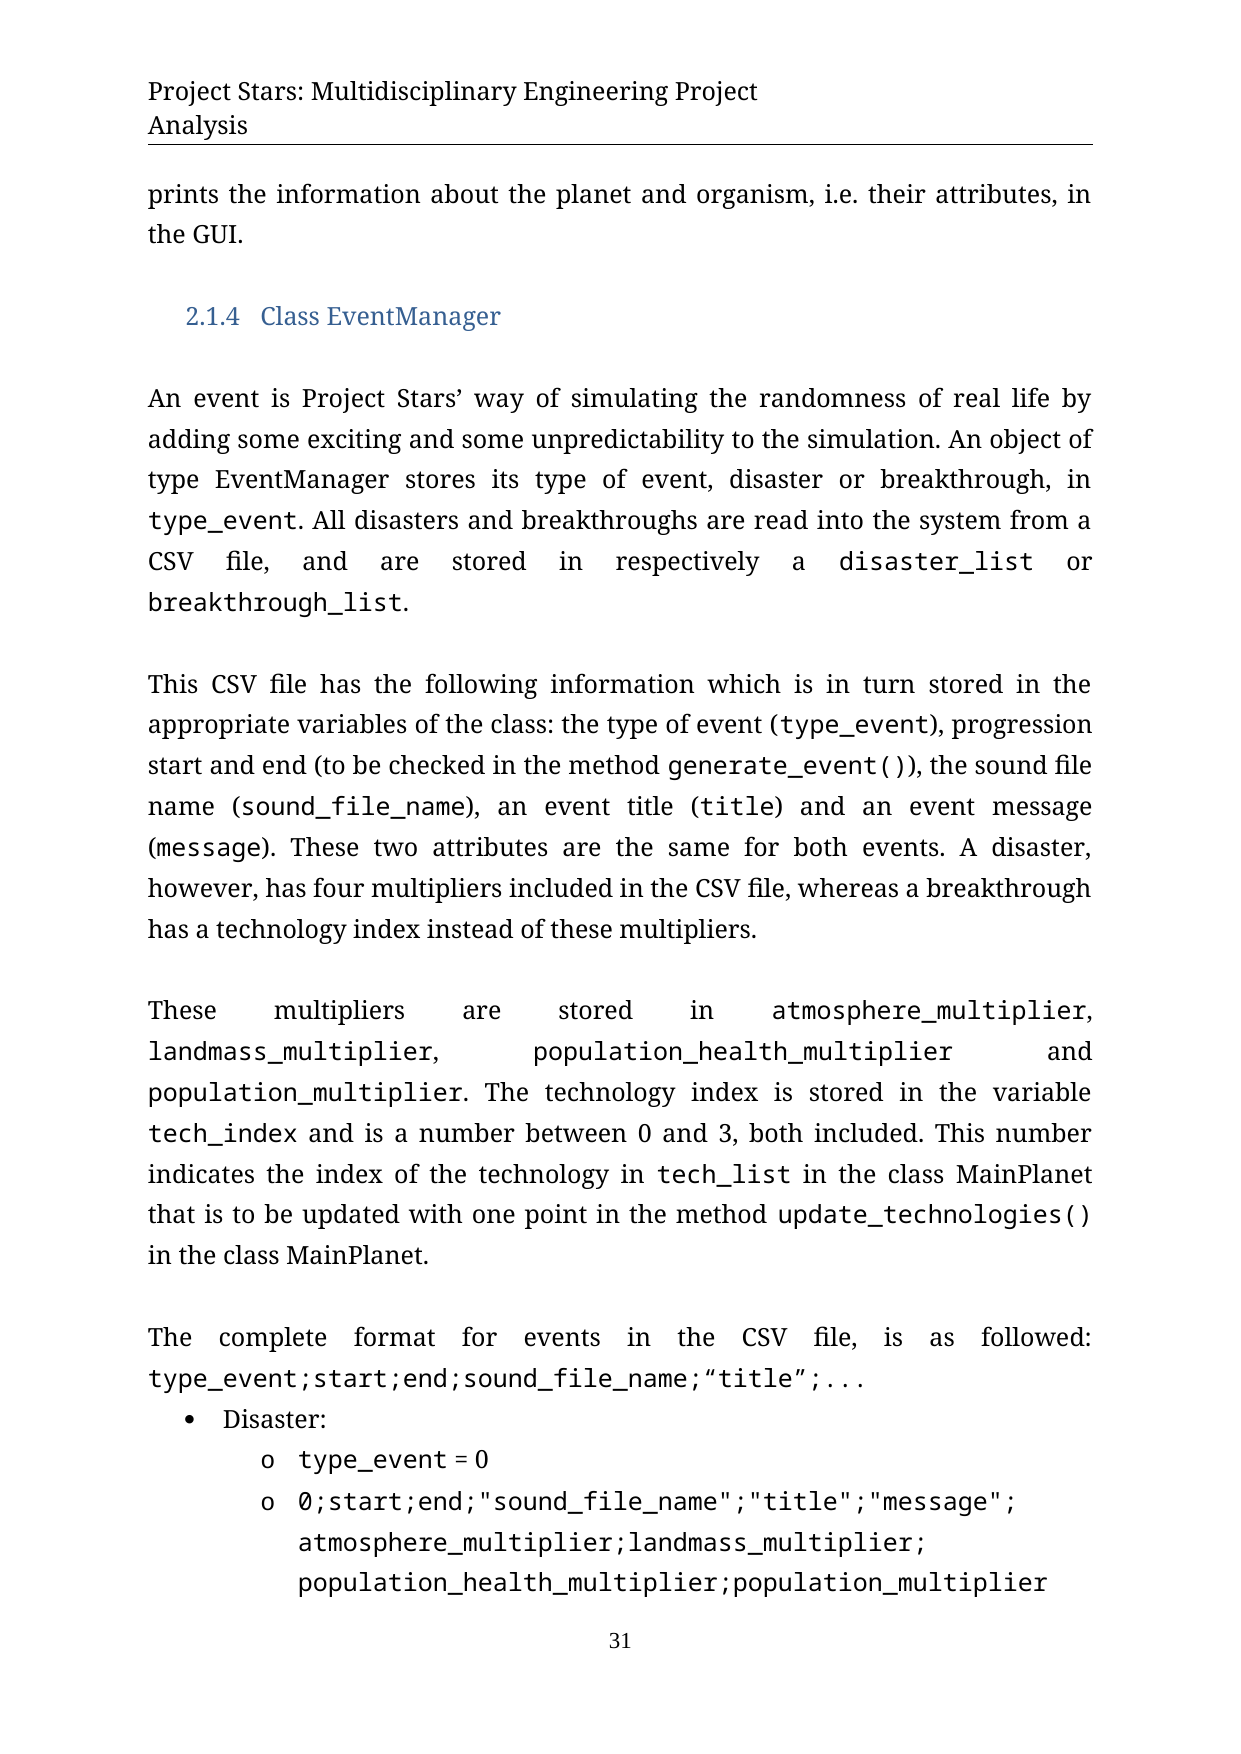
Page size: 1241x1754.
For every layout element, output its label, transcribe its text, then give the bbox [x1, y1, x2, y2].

list atmosphere_multiplier;landmass_multiplier; [298, 1524, 1093, 1558]
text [148, 176, 1093, 251]
subtitle Class EventManager [185, 299, 1093, 333]
list population_health_multiplier;population_multiplier [298, 1565, 1093, 1599]
list type_event = 0 [260, 1442, 1093, 1476]
text An event is Project Stars’ way of simulating the randomness of real life by adding some exciting and some unpredictability to the simulation. An object of type EventManager stores its type of event, disaster or breakthrough, in type_event. All disasters and breakthroughs are read into the system from a CSV file, and are stored in respectively a disaster_list or breakthrough_list. [148, 380, 1093, 619]
text These multipliers are stored in atmosphere_multiplier, landmass_multiplier, population_health_multiplier and population_multiplier. The technology index is stored in the variable tech_index and is a number between 0 and 3, both included. This number indicates the index of the technology in tech_list in the class MainPlanet that is to be updated with one point in the method update_technologies() in the class MainPlanet. [148, 993, 1093, 1272]
text The complete format for events in the CSV file, is as followed: type_event;start;end;sound_file_name;“title”;... [148, 1319, 1093, 1394]
list Disaster: [185, 1401, 1093, 1435]
text This CSV file has the following information which is in turn stored in the appropriate variables of the class: the type of event (type_event), progression start and end (to be checked in the method generate_event()), the sound file name (sound_file_name), an event title (title) and an event message (message). These two attributes are the same for both events. A disaster, however, has four multipliers included in the CSV file, whereas a breakthrough has a technology index instead of these multipliers. [148, 666, 1093, 945]
list 0;start;end;"sound_file_name";"title";"message"; [260, 1483, 1093, 1517]
